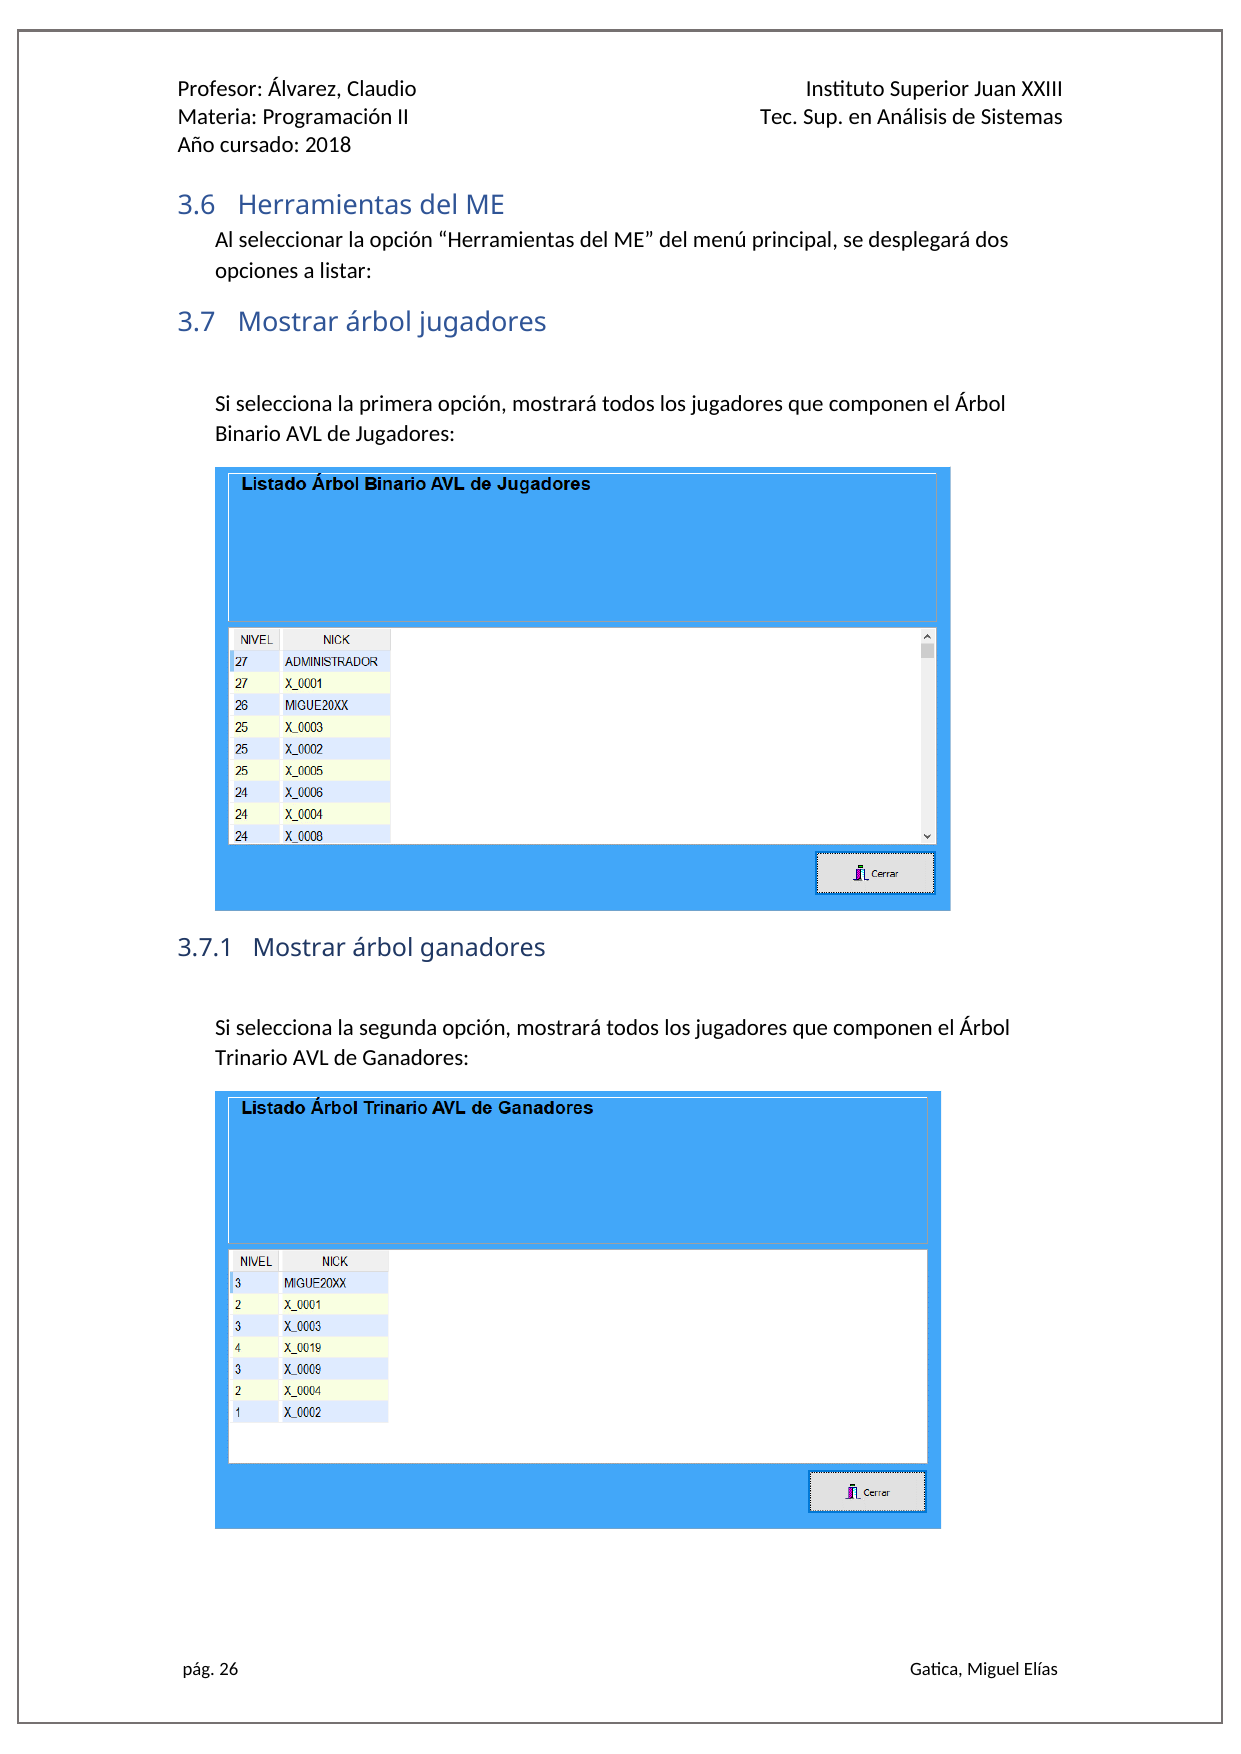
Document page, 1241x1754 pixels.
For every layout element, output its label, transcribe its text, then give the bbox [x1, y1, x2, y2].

text Si selecciona la primera opción, mostrará todos los jugadores que componen el Árbol Binario AVL de Jugadores: [215, 389, 1063, 448]
text Si selecciona la segunda opción, mostrará todos los jugadores que componen el Árbol Trinario AVL de Ganadores: [215, 1013, 1063, 1071]
subtitle Herramientas del ME [177, 186, 1063, 223]
text Al seleccionar la opción “Herramientas del ME” del menú principal, se desplegará dos opciones a listar: [215, 226, 1063, 284]
picture [214, 466, 951, 911]
subtitle Mostrar árbol jugadores [177, 303, 1063, 339]
picture [214, 1090, 942, 1529]
subtitle Mostrar árbol ganadores [177, 929, 1063, 963]
